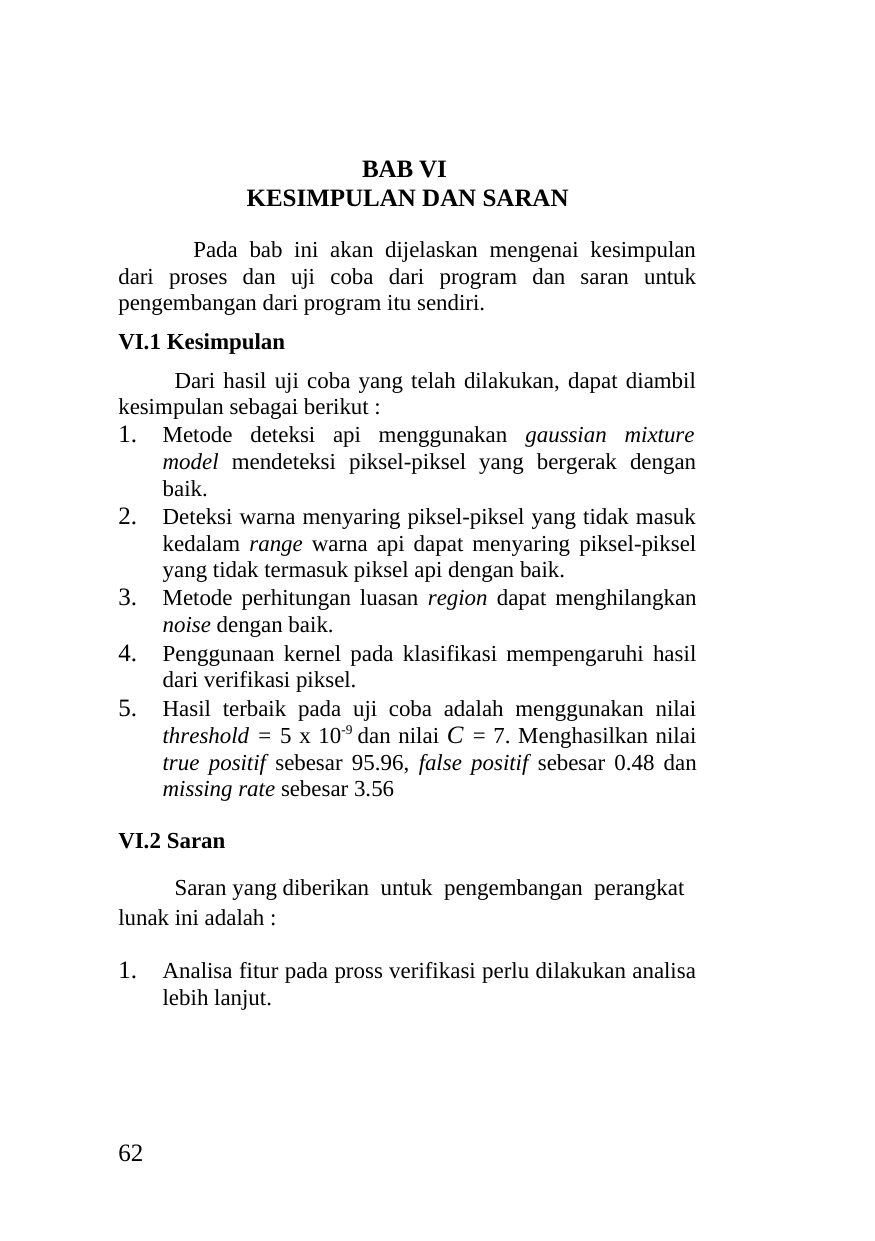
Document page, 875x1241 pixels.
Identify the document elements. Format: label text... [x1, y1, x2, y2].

list Hasil terbaik pada uji coba adalah menggunakan nilai threshold = 5 x 10-9 dan nilai = 7. Menghasilkan nilai true positif sebesar 95.96, false positif sebesar 0.48 dan missing rate sebesar 3.56 [118, 693, 697, 802]
list Metode deteksi api menggunakan gaussian mixture model mendeteksi piksel-piksel yang bergerak dengan baik. [118, 419, 697, 501]
list Penggunaan kernel pada klasifikasi mempengaruhi hasil dari verifikasi piksel. [118, 638, 697, 693]
subtitle Kesimpulan [118, 328, 697, 354]
text Dari hasil uji coba yang telah dilakukan, dapat diambil kesimpulan sebagai berikut : [118, 367, 697, 419]
subtitle KESIMPULAN DAN SARAN [118, 154, 697, 211]
subtitle Saran [118, 827, 697, 853]
list Analisa fitur pada pross verifikasi perlu dilakukan analisa lebih lanjut. [118, 955, 697, 1010]
text Pada bab ini akan dijelaskan mengenai kesimpulan dari proses dan uji coba dari program dan saran untuk pengembangan dari program itu sendiri. [118, 236, 697, 316]
list Deteksi warna menyaring piksel-piksel yang tidak masuk kedalam range warna api dapat menyaring piksel-piksel yang tidak termasuk piksel api dengan baik. [118, 501, 697, 582]
text Saran yang diberikan untuk pengembangan perangkat lunak ini adalah : [118, 874, 697, 931]
list Metode perhitungan luasan region dapat menghilangkan noise dengan baik. [118, 582, 697, 638]
